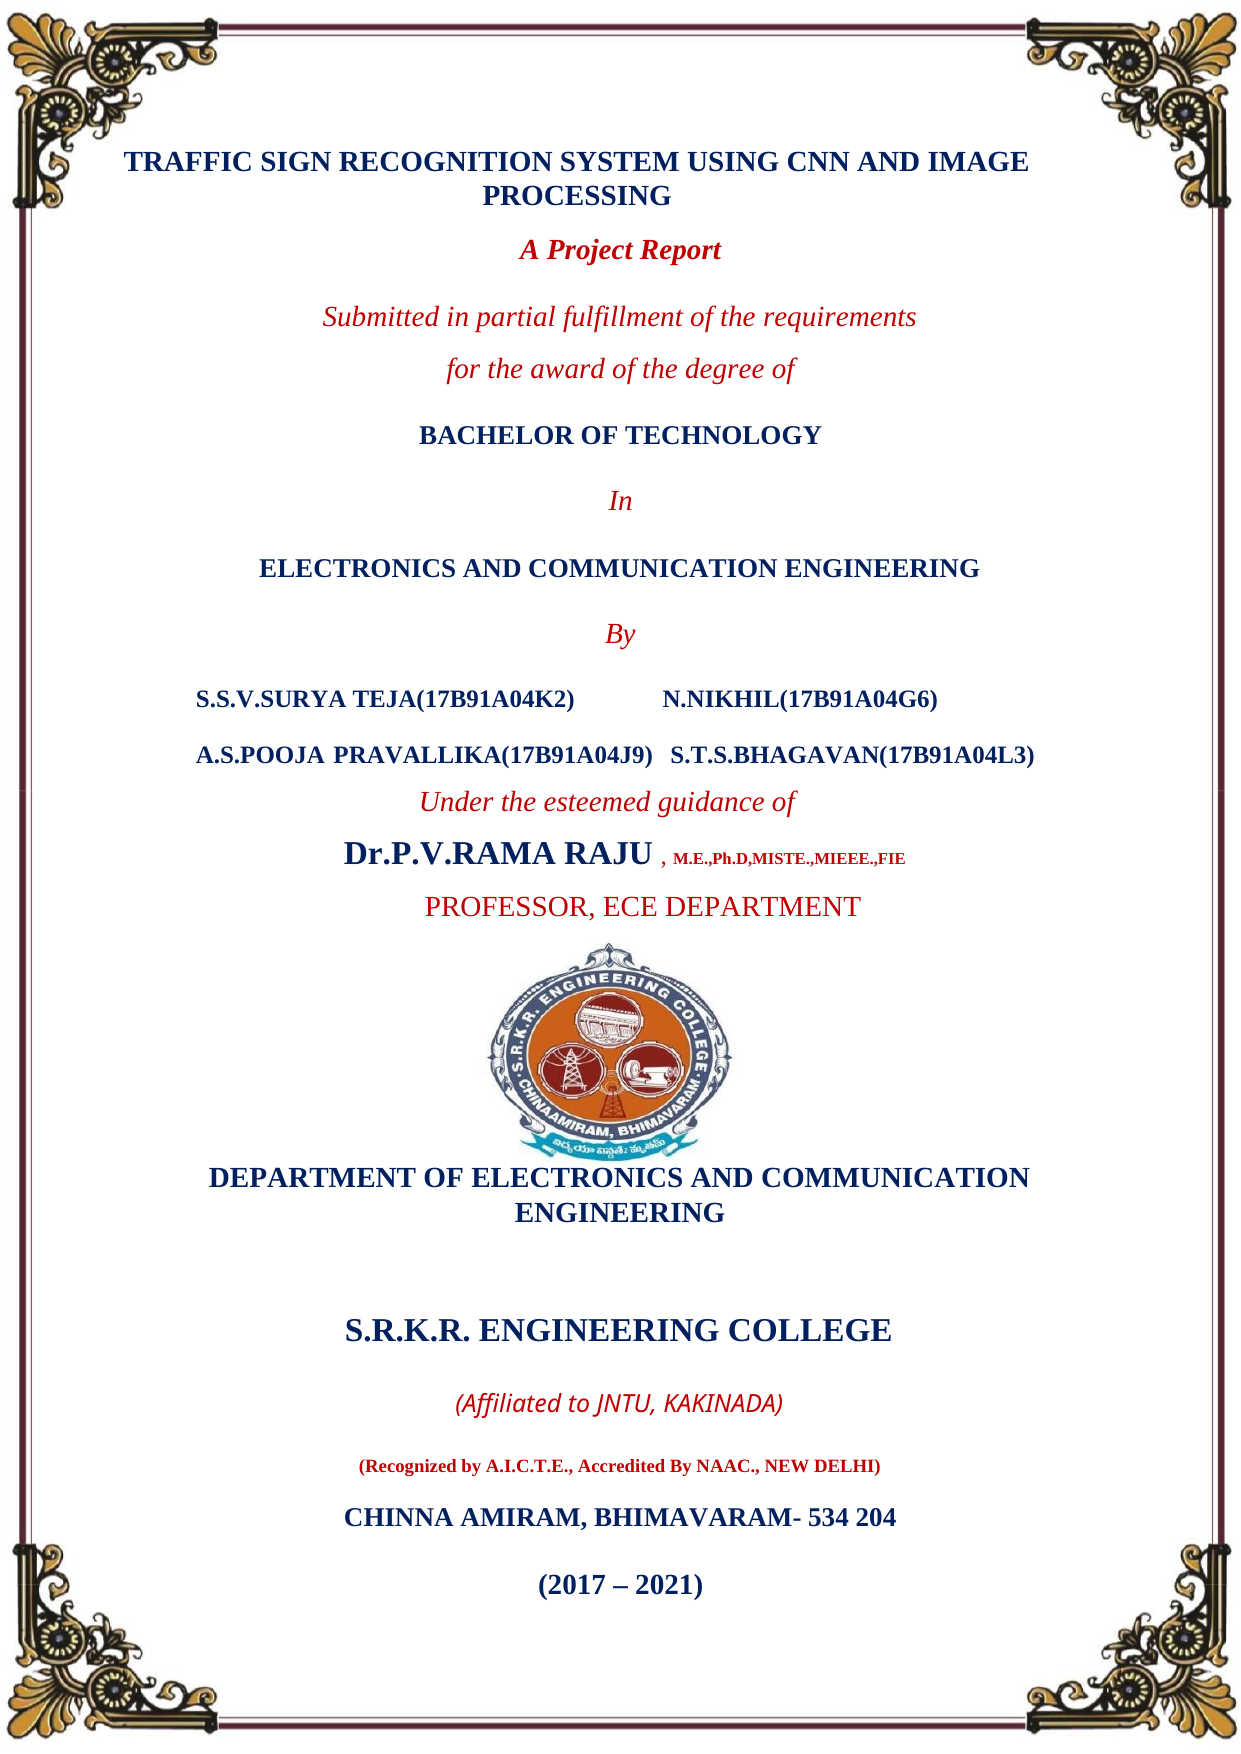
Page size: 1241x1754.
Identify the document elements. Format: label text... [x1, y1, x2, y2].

text S.S.V.SURYA TEJA(17B91A04K2) N.NIKHIL(17B91A04G6) [121, 684, 1034, 712]
text By [206, 616, 1034, 650]
text Dr.P.V.RAMA RAJU , M.E.,Ph.D,MISTE.,MIEEE.,FIE [344, 833, 1072, 872]
text A Project Report [206, 232, 1035, 265]
text (2017 – 2021) [206, 1567, 1035, 1600]
subtitle BACHELOR OF TECHNOLOGY [207, 419, 1034, 450]
subtitle ELECTRONICS AND COMMUNICATION ENGINEERING [206, 552, 1033, 584]
text S.R.K.R. ENGINEERING COLLEGE [344, 1310, 1103, 1349]
subtitle CHINNA AMIRAM, BHIMAVARAM- 534 204 [207, 1501, 1033, 1532]
text In [206, 483, 1035, 517]
text DEPARTMENT OF ELECTRONICS AND COMMUNICATION ENGINEERING [206, 1160, 1033, 1228]
text PROFESSOR, ECE DEPARTMENT [206, 889, 1038, 923]
text TRAFFIC SIGN RECOGNITION SYSTEM USING CNN AND IMAGE PROCESSING [119, 144, 1033, 212]
text A.S.POOJA PRAVALLIKA(17B91A04J9) S.T.S.BHAGAVAN(17B91A04L3) Under the esteemed guidance of [121, 740, 1034, 818]
picture [0, 3, 1239, 1750]
text (Recognized by A.I.C.T.E., Accredited By NAAC., NEW DELHI) [206, 1455, 1034, 1477]
subtitle (Affiliated to JNTU, KAKINADA) [205, 1386, 1033, 1420]
text Submitted in partial fulfillment of the requirements for the award of the degree of [319, 299, 920, 385]
